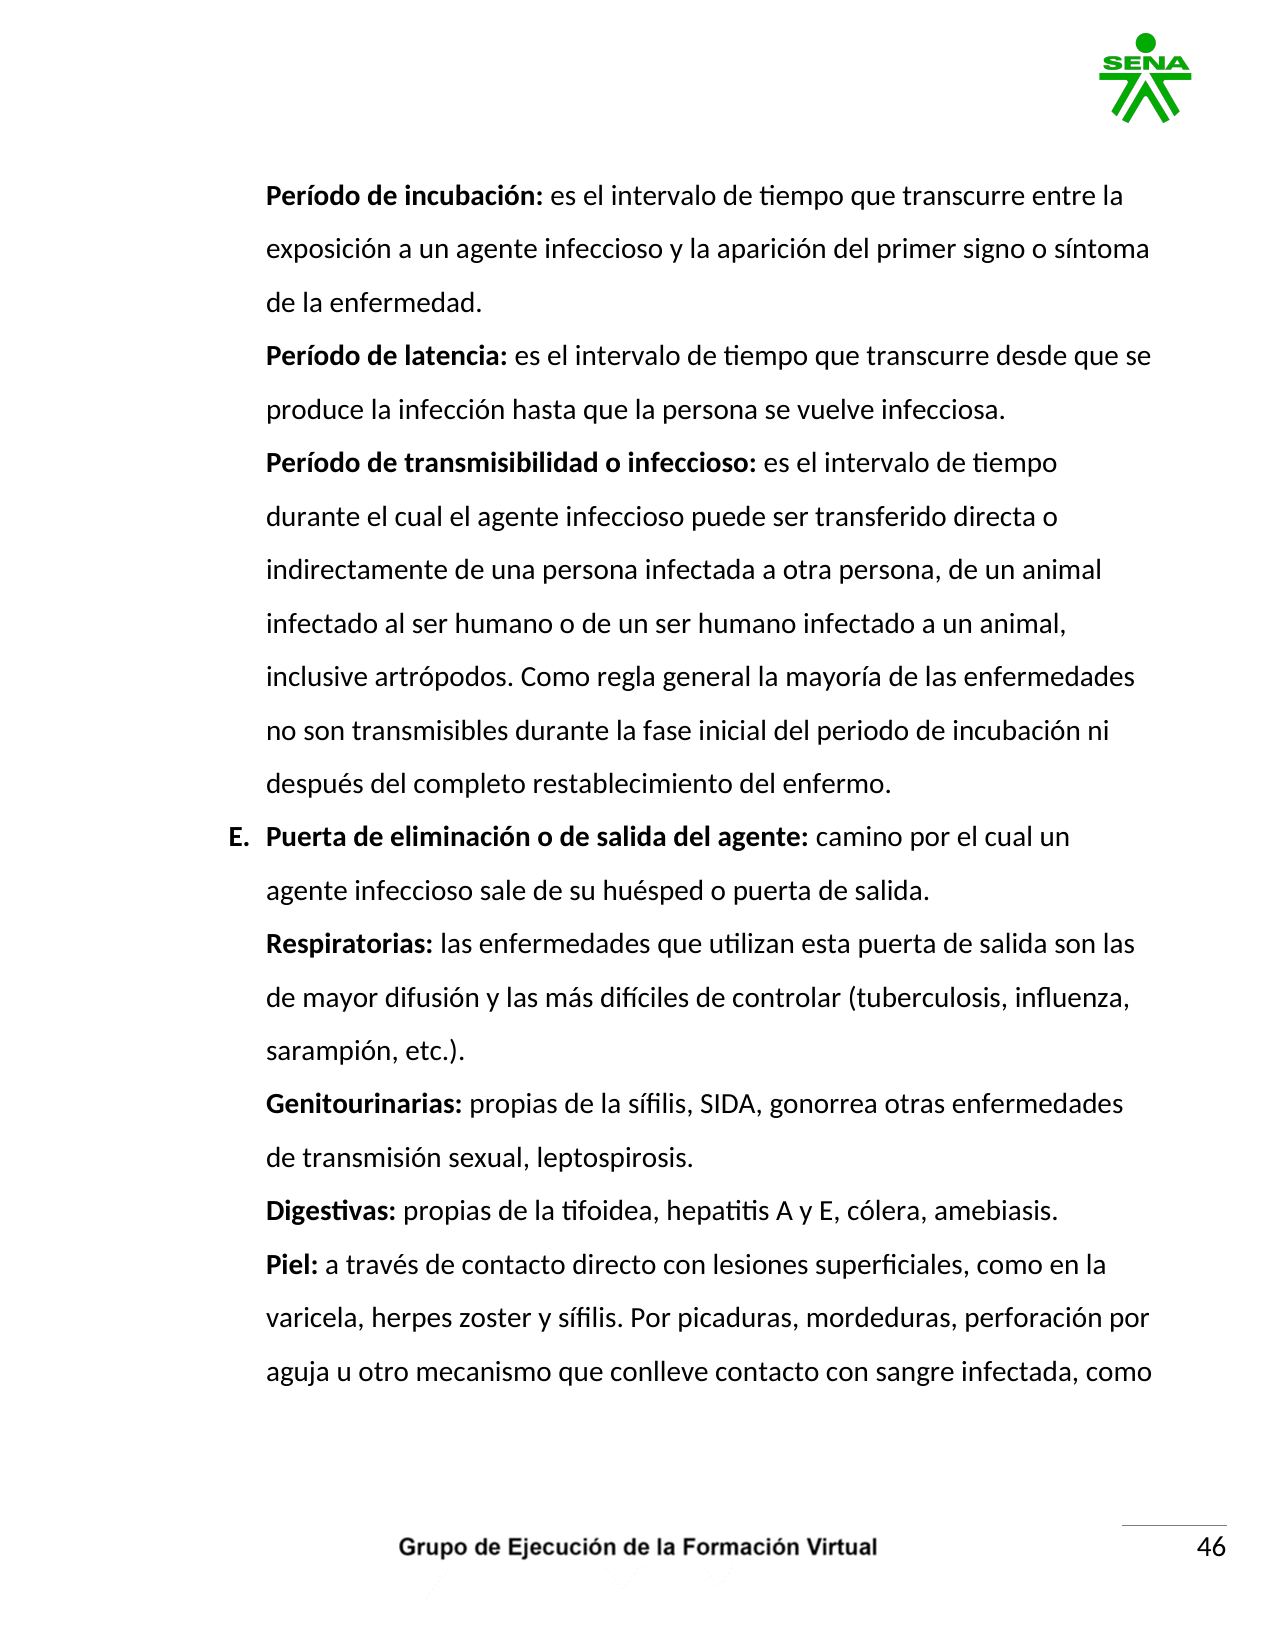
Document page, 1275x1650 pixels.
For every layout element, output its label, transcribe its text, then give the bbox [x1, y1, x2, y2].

list Digestivas: propias de la tifoidea, hepatitis A y E, cólera, amebiasis. [266, 1192, 1157, 1228]
list Respiratorias: las enfermedades que utilizan esta puerta de salida son las de mayor difusión y las más difíciles de controlar (tuberculosis, influenza, sarampión, etc.). [266, 925, 1157, 1068]
picture [1099, 33, 1192, 123]
list Puerta de eliminación o de salida del agente: camino por el cual un agente infeccioso sale de su huésped o puerta de salida. [228, 818, 1157, 907]
list Período de incubación: es el intervalo de tiempo que transcurre entre la exposición a un agente infeccioso y la aparición del primer signo o síntoma de la enfermedad. [266, 177, 1157, 320]
list Período de latencia: es el intervalo de tiempo que transcurre desde que se produce la infección hasta que la persona se vuelve infecciosa. [266, 337, 1157, 427]
picture [0, 1486, 1275, 1598]
list Genitourinarias: propias de la sífilis, SIDA, gonorrea otras enfermedades de transmisión sexual, leptospirosis. [266, 1086, 1157, 1175]
list Período de transmisibilidad o infeccioso: es el intervalo de tiempo durante el cual el agente infeccioso puede ser transferido directa o indirectamente de una persona infectada a otra persona, de un animal infectado al ser humano o de un ser humano infectado a un animal, inclusive artrópodos. Como regla general la mayoría de las enfermedades no son transmisibles durante la fase inicial del periodo de incubación ni después del completo restablecimiento del enfermo. [266, 444, 1157, 801]
